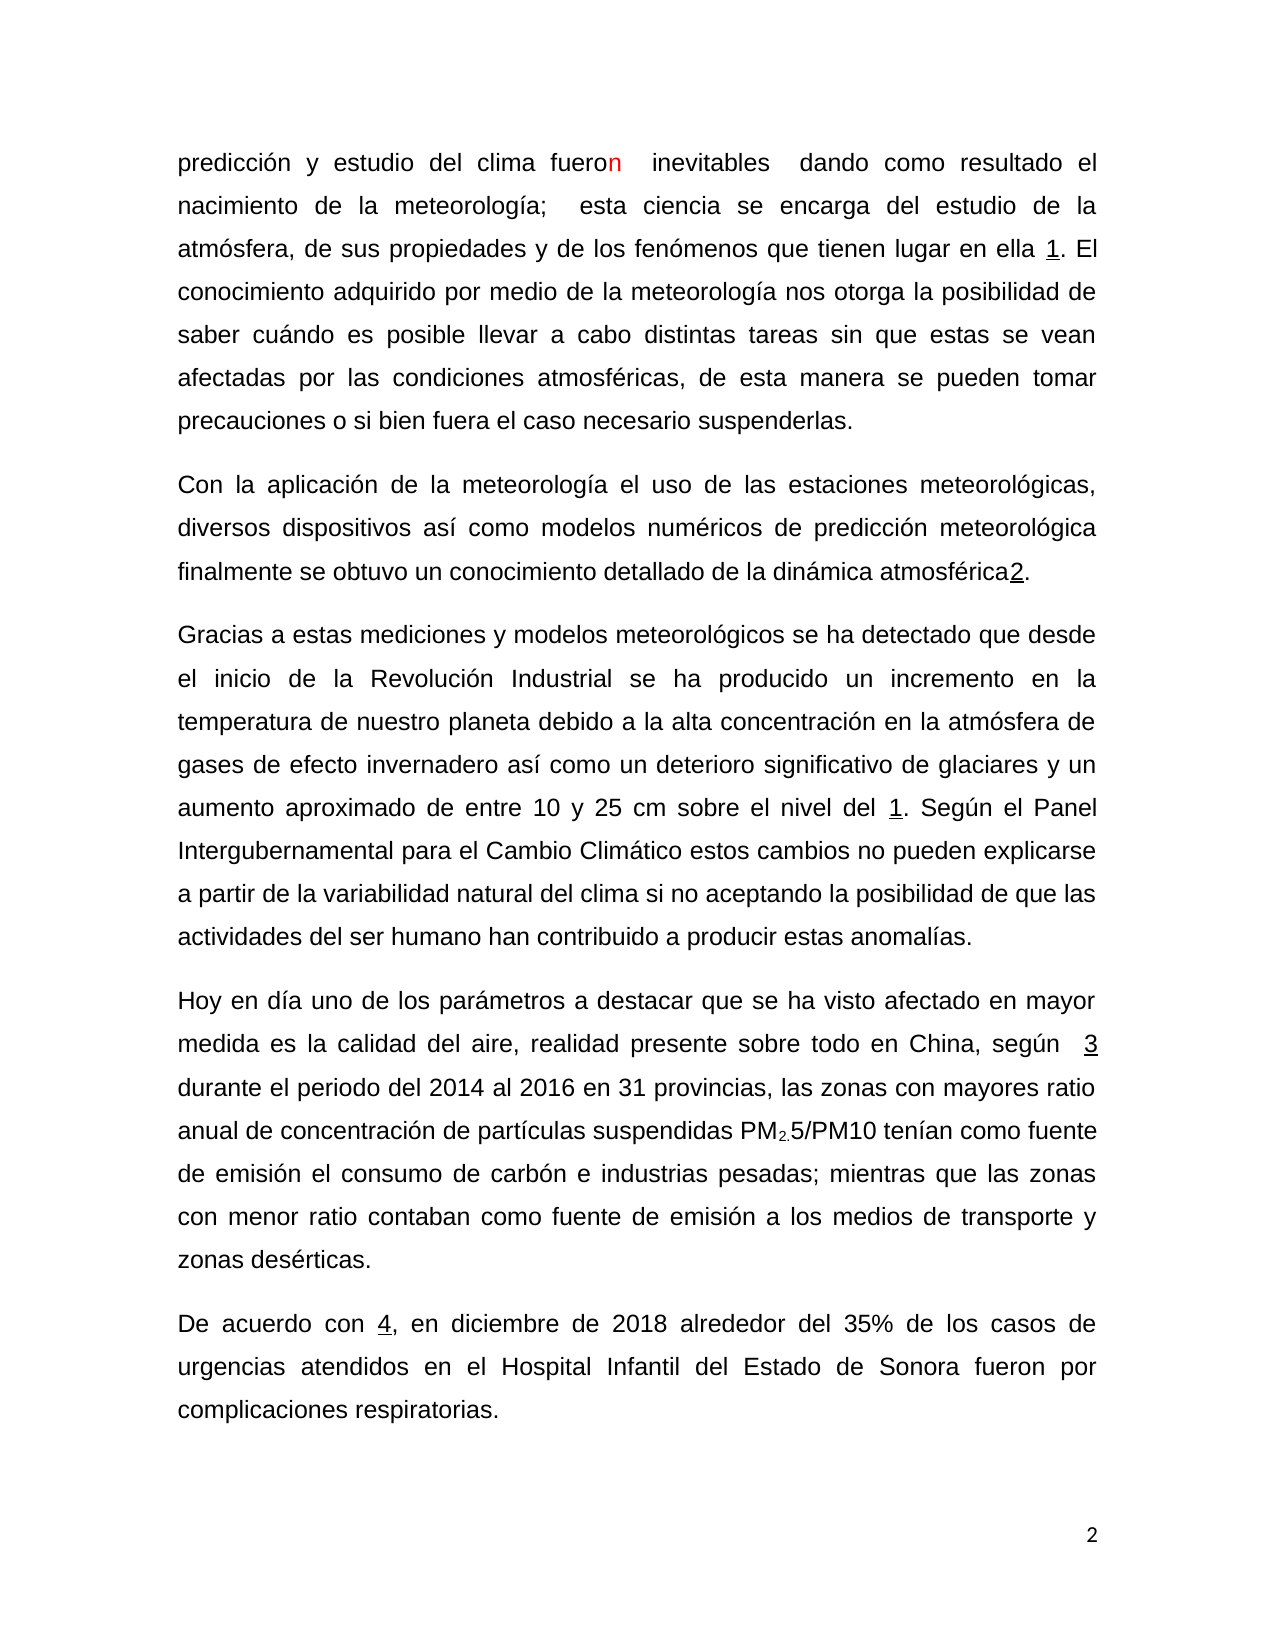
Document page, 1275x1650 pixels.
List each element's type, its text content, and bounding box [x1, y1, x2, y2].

text Con la aplicación de la meteorología el uso de las estaciones meteorológicas, diversos dispositivos así como modelos numéricos de predicción meteorológica finalmente se obtuvo un conocimiento detallado de la dinámica atmosférica. [177, 470, 1098, 585]
text De acuerdo con , en diciembre de 2018 alrededor del 35% de los casos de urgencias atendidos en el Hospital Infantil del Estado de Sonora fueron por complicaciones respiratorias. [177, 1309, 1098, 1424]
text Gracias a estas mediciones y modelos meteorológicos se ha detectado que desde el inicio de la Revolución Industrial se ha producido un incremento en la temperatura de nuestro planeta debido a la alta concentración en la atmósfera de gases de efecto invernadero así como un deterioro significativo de glaciares y un aumento aproximado de entre 10 y 25 cm sobre el nivel del . Según el Panel Intergubernamental para el Cambio Climático estos cambios no pueden explicarse a partir de la variabilidad natural del clima si no aceptando la posibilidad de que las actividades del ser humano han contribuido a producir estas anomalías. [177, 621, 1098, 951]
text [177, 148, 1098, 435]
text Hoy en día uno de los parámetros a destacar que se ha visto afectado en mayor medida es la calidad del aire, realidad presente sobre todo en China, según durante el periodo del 2014 al 2016 en 31 provincias, las zonas con mayores ratio anual de concentración de partículas suspendidas PM2.5/PM10 tenían como fuente de emisión el consumo de carbón e industrias pesadas; mientras que las zonas con menor ratio contaban como fuente de emisión a los medios de transporte y zonas desérticas. [177, 986, 1098, 1274]
